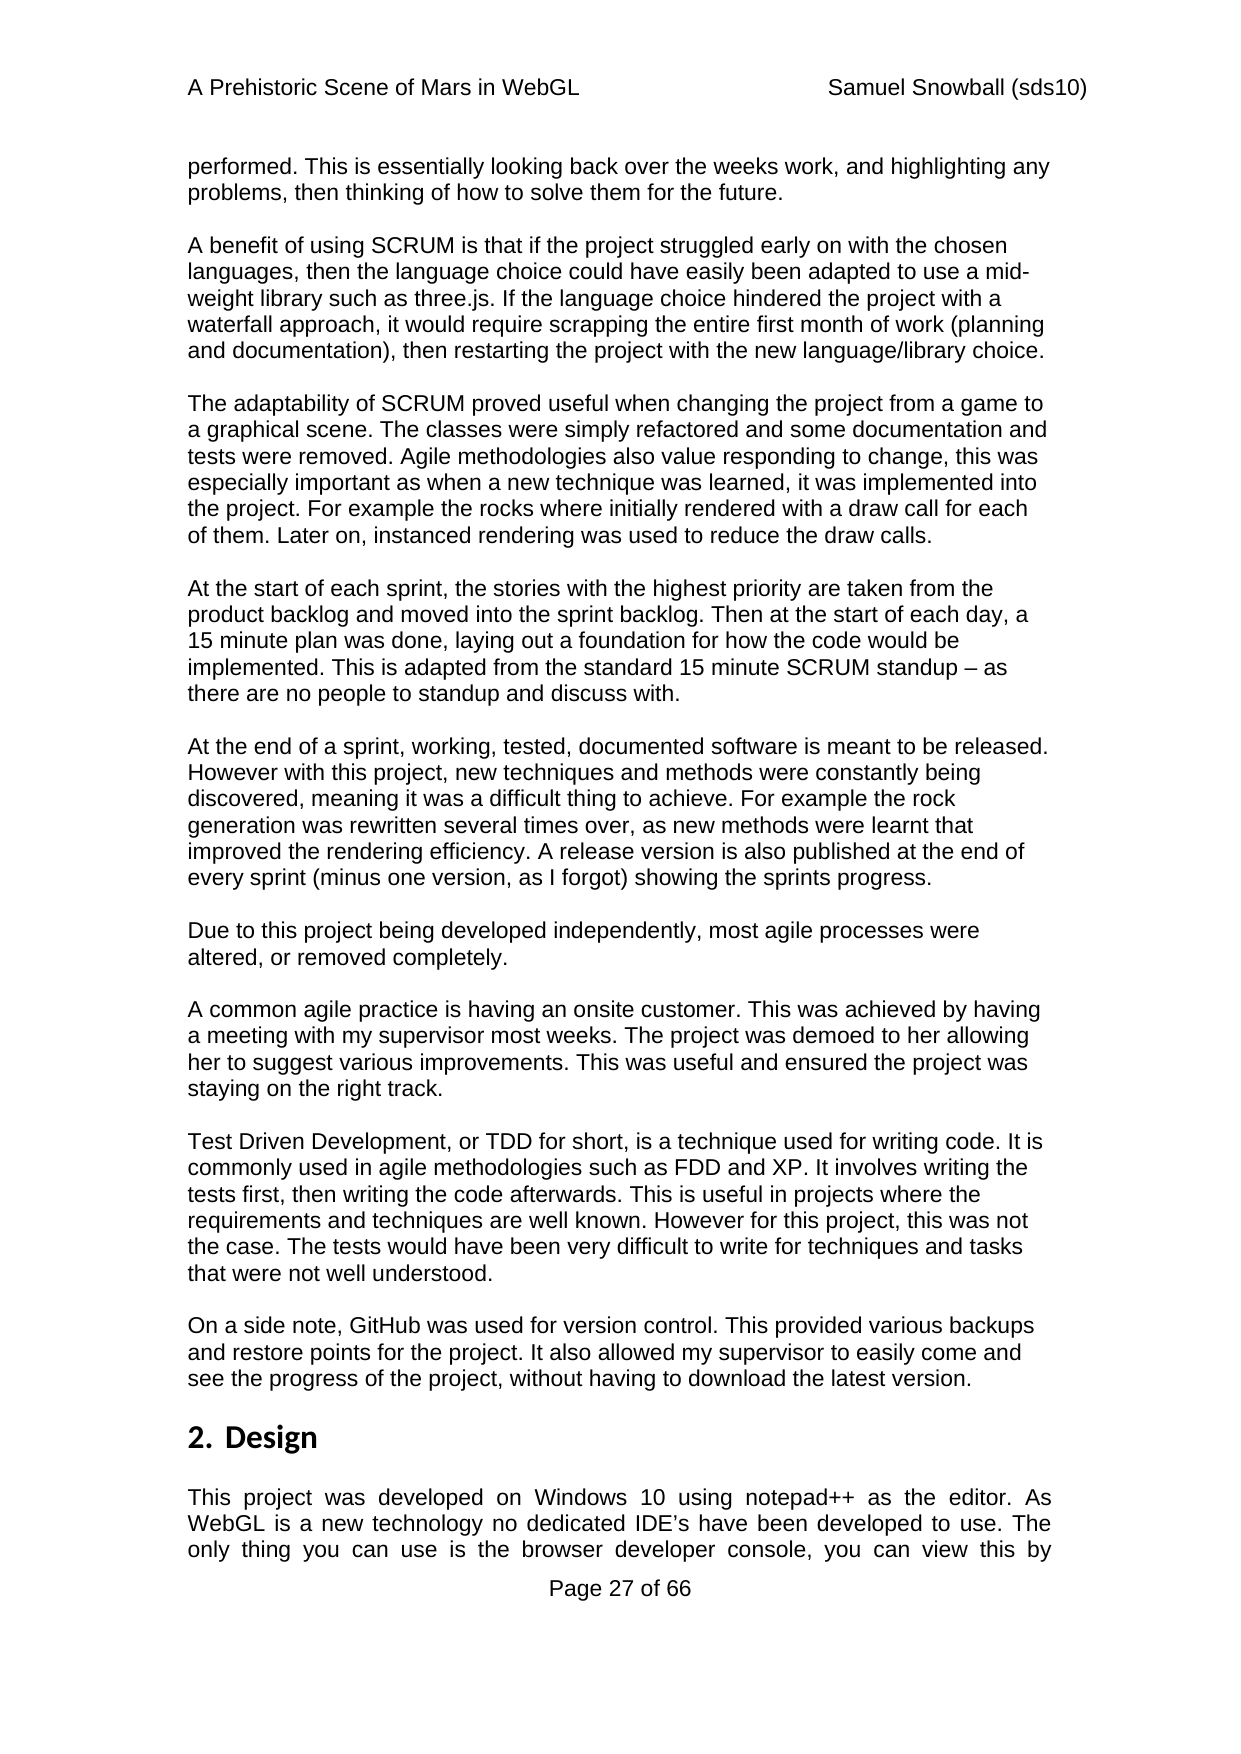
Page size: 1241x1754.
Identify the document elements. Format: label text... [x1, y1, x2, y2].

text Due to this project being developed independently, most agile processes were altered, or removed completely. [187, 917, 1053, 970]
text A common agile practice is having an onsite customer. This was achieved by having a meeting with my supervisor most weeks. The project was demoed to her allowing her to suggest various improvements. This was useful and ensured the project was staying on the right track. [187, 996, 1053, 1102]
text The adaptability of SCRUM proved useful when changing the project from a game to a graphical scene. The classes were simply refactored and some documentation and tests were removed. Agile methodologies also value responding to change, this was especially important as when a new technique was learned, it was implemented into the project. For example the rocks where initially rendered with a draw call for each of them. Later on, instanced rendering was used to reduce the draw calls. [187, 390, 1053, 548]
text At the end of a sprint, working, tested, documented software is meant to be released. However with this project, new techniques and methods were constantly being discovered, meaning it was a difficult thing to achieve. For example the rock generation was rewritten several times over, as new methods were learnt that improved the rendering efficiency. A release version is also published at the end of every sprint (minus one version, as I forgot) showing the sprints progress. [187, 733, 1053, 891]
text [187, 1483, 1053, 1563]
text A benefit of using SCRUM is that if the project struggled early on with the chosen languages, then the language choice could have easily been adapted to use a mid-weight library such as three.js. If the language choice hindered the project with a waterfall approach, it would require scrapping the entire first month of work (planning and documentation), then restarting the project with the new language/library choice. [187, 232, 1053, 364]
text At the start of each sprint, the stories with the highest priority are taken from the product backlog and moved into the sprint backlog. Then at the start of each day, a 15 minute plan was done, laying out a foundation for how the code would be implemented. This is adapted from the standard 15 minute SCRUM standup – as there are no people to standup and discuss with. [187, 574, 1053, 706]
text On a side note, GitHub was used for version control. This provided various backups and restore points for the project. It also allowed my supervisor to easily come and see the progress of the project, without having to download the latest version. [187, 1312, 1053, 1391]
subtitle Design [187, 1416, 1053, 1457]
text Test Driven Development, or TDD for short, is a technique used for writing code. It is commonly used in agile methodologies such as FDD and XP. It involves writing the tests first, then writing the code afterwards. This is useful in projects where the requirements and techniques are well known. However for this project, this was not the case. The tests would have been very difficult to write for techniques and tasks that were not well understood. [187, 1128, 1053, 1286]
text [187, 153, 1053, 206]
